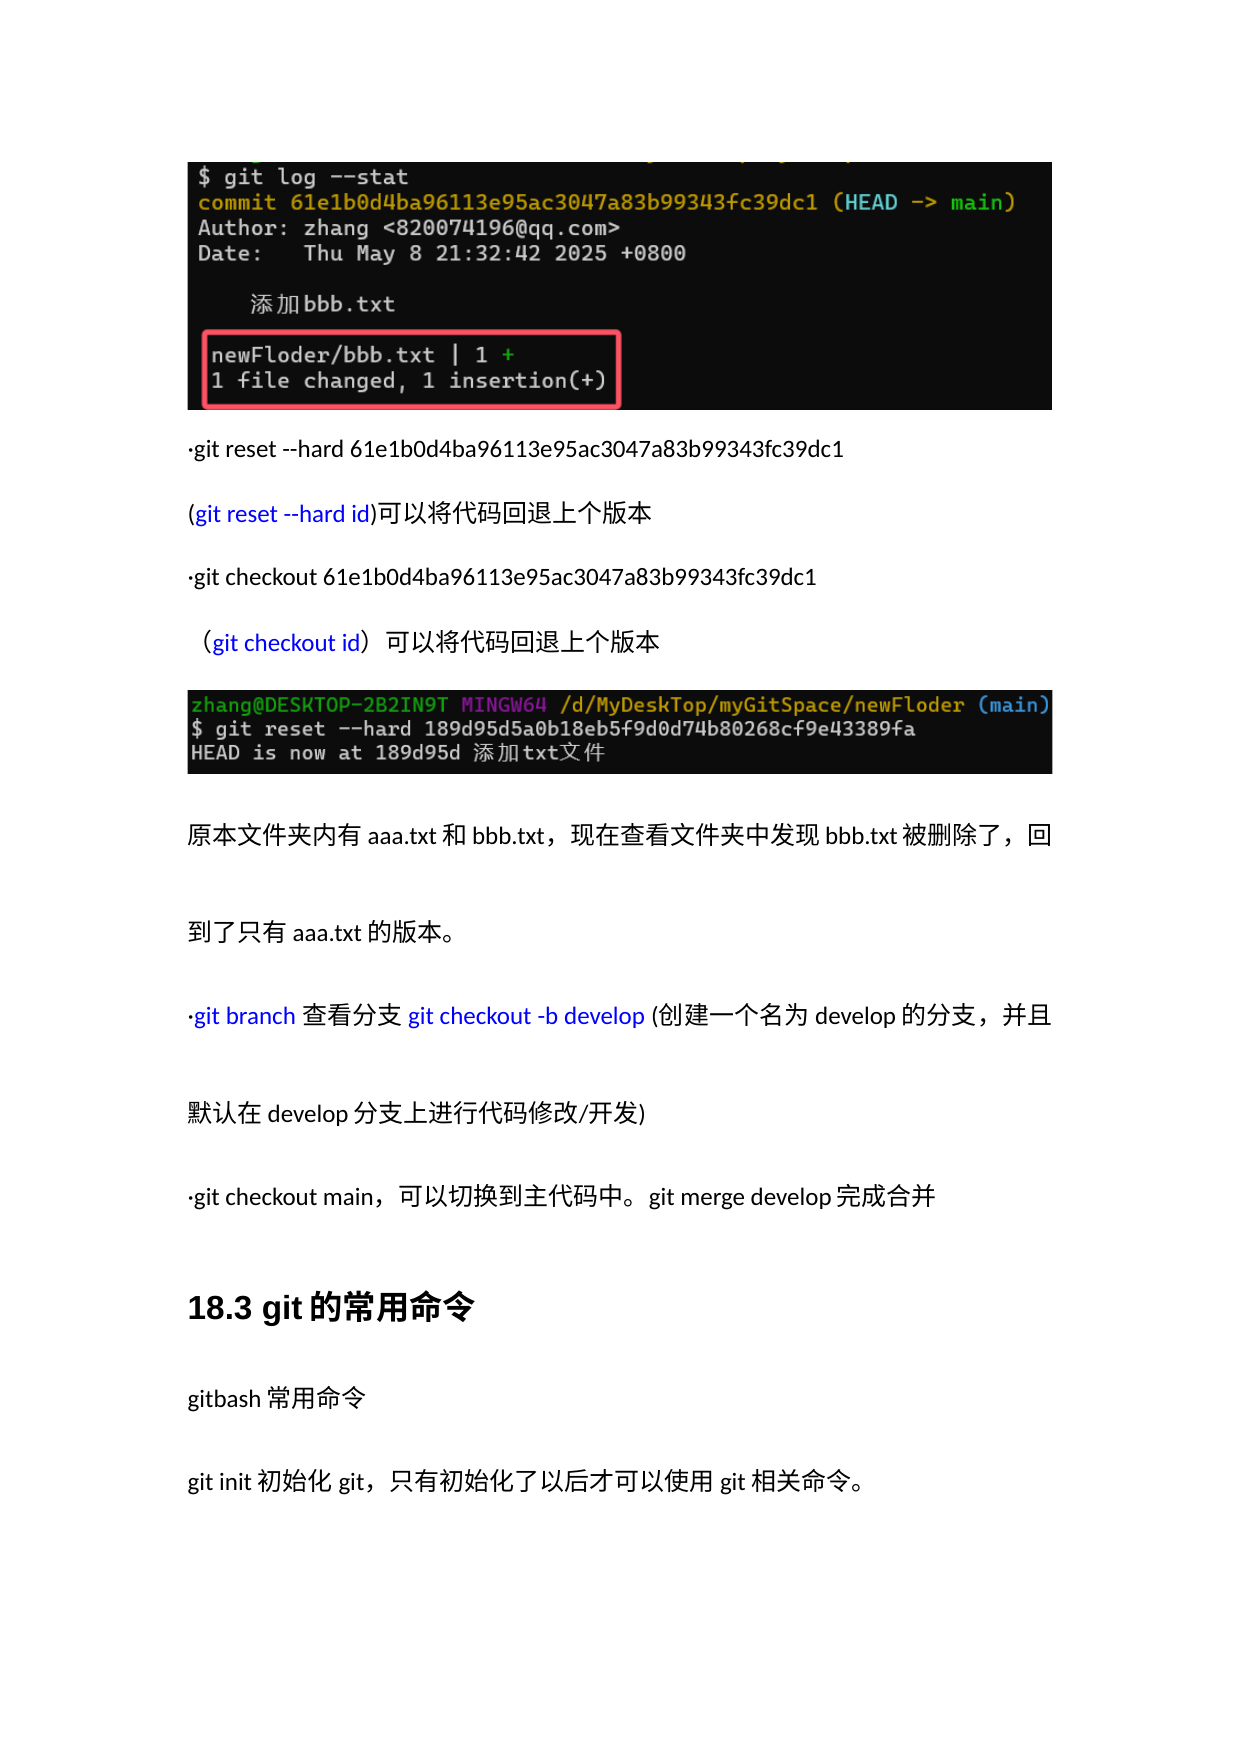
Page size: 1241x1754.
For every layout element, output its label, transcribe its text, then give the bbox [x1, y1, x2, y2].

list ·git checkout 61e1b0d4ba96113e95ac3047a83b99343fc39dc1 [187, 563, 1053, 595]
picture [187, 162, 1052, 410]
list (git reset --hard id)可以将代码回退上个版本 [187, 479, 1053, 544]
text git init 初始化 git，只有初始化了以后才可以使用 git 相关命令。 [187, 1447, 1053, 1512]
picture [187, 690, 1053, 774]
list ·git checkout main，可以切换到主代码中。git merge develop完成合并 [187, 1162, 1053, 1227]
subtitle 18.3 git的常用命令 [187, 1272, 1053, 1337]
list ·git branch 查看分支git checkout -b develop (创建一个名为develop的分支，并且默认在develop分支上进行代码修改/开发) [187, 981, 1053, 1144]
list 原本文件夹内有aaa.txt和bbb.txt，现在查看文件夹中发现bbb.txt被删除了，回到了只有aaa.txt的版本。 [187, 801, 1053, 963]
list （git checkout id）可以将代码回退上个版本 [187, 608, 1053, 673]
text gitbash常用命令 [187, 1364, 1053, 1429]
list ·git reset --hard 61e1b0d4ba96113e95ac3047a83b99343fc39dc1 [187, 434, 1053, 467]
